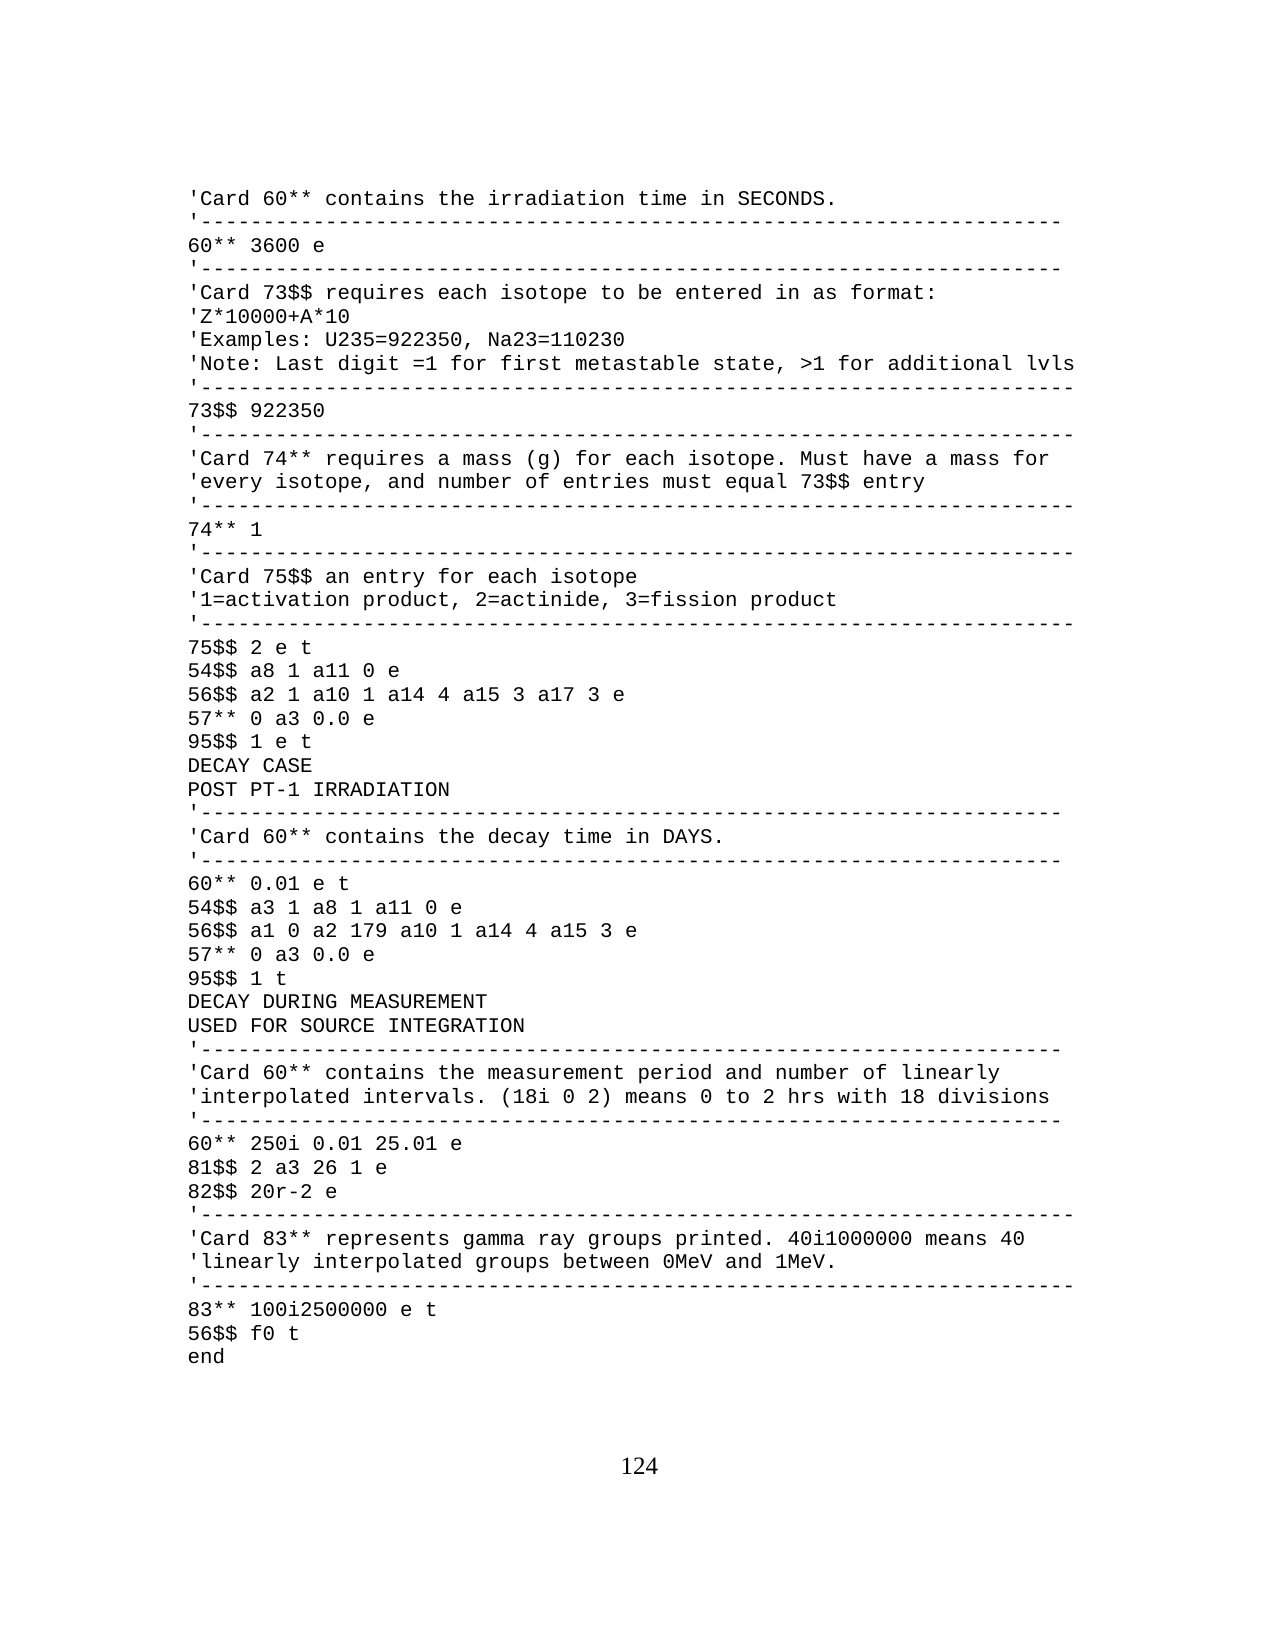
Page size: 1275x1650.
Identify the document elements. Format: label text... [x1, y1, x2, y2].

text 57** 0 a3 0.0 e [187, 944, 1087, 968]
text '1=activation product, 2=actinide, 3=fission product [187, 589, 1087, 613]
text 'Card 60** contains the irradiation time in SECONDS. [187, 187, 1087, 211]
text end [187, 1346, 1087, 1370]
text '---------------------------------------------------------------------- [187, 1204, 1087, 1228]
text 'Card 73$$ requires each isotope to be entered in as format: [187, 282, 1087, 306]
text '---------------------------------------------------------------------- [187, 542, 1087, 566]
text '---------------------------------------------------------------------- [187, 377, 1087, 400]
text 82$$ 20r-2 e [187, 1181, 1087, 1204]
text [187, 211, 1087, 235]
text 60** 250i 0.01 25.01 e [187, 1133, 1087, 1157]
text 'Z*10000+A*10 [187, 306, 1087, 329]
text 74** 1 [187, 518, 1087, 542]
text 'Note: Last digit =1 for first metastable state, >1 for additional lvls [187, 353, 1087, 377]
text 56$$ a2 1 a10 1 a14 4 a15 3 a17 3 e [187, 684, 1087, 708]
text 'Card 74** requires a mass (g) for each isotope. Must have a mass for [187, 448, 1087, 471]
text 'every isotope, and number of entries must equal 73$$ entry [187, 471, 1087, 495]
text 57** 0 a3 0.0 e [187, 708, 1087, 731]
text '---------------------------------------------------------------------- [187, 424, 1087, 448]
text 75$$ 2 e t [187, 637, 1087, 660]
text '--------------------------------------------------------------------- [187, 1039, 1087, 1062]
text POST PT-1 IRRADIATION [187, 779, 1087, 802]
text 'Card 75$$ an entry for each isotope [187, 566, 1087, 589]
text 'linearly interpolated groups between 0MeV and 1MeV. [187, 1252, 1087, 1275]
text 60** 0.01 e t [187, 873, 1087, 897]
text 'Card 83** represents gamma ray groups printed. 40i1000000 means 40 [187, 1228, 1087, 1252]
text '---------------------------------------------------------------------- [187, 495, 1087, 518]
text 'Card 60** contains the measurement period and number of linearly [187, 1062, 1087, 1086]
text 'Examples: U235=922350, Na23=110230 [187, 329, 1087, 353]
text 60** 3600 e [187, 235, 1087, 258]
text 83** 100i2500000 e t [187, 1299, 1087, 1322]
text '--------------------------------------------------------------------- [187, 1110, 1087, 1133]
text '---------------------------------------------------------------------- [187, 613, 1087, 637]
text 81$$ 2 a3 26 1 e [187, 1157, 1087, 1181]
text '---------------------------------------------------------------------- [187, 1275, 1087, 1299]
text DECAY CASE [187, 755, 1087, 779]
text 95$$ 1 t [187, 968, 1087, 991]
text 73$$ 922350 [187, 400, 1087, 424]
text USED FOR SOURCE INTEGRATION [187, 1015, 1087, 1039]
text 54$$ a3 1 a8 1 a11 0 e [187, 897, 1087, 921]
text '--------------------------------------------------------------------- [187, 849, 1087, 873]
text 'Card 60** contains the decay time in DAYS. [187, 826, 1087, 849]
text 54$$ a8 1 a11 0 e [187, 660, 1087, 684]
text 95$$ 1 e t [187, 731, 1087, 755]
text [187, 258, 1087, 282]
text 'interpolated intervals. (18i 0 2) means 0 to 2 hrs with 18 divisions [187, 1086, 1087, 1110]
text 56$$ a1 0 a2 179 a10 1 a14 4 a15 3 e [187, 921, 1087, 944]
text 56$$ f0 t [187, 1322, 1087, 1346]
text '--------------------------------------------------------------------- [187, 802, 1087, 826]
text DECAY DURING MEASUREMENT [187, 991, 1087, 1015]
